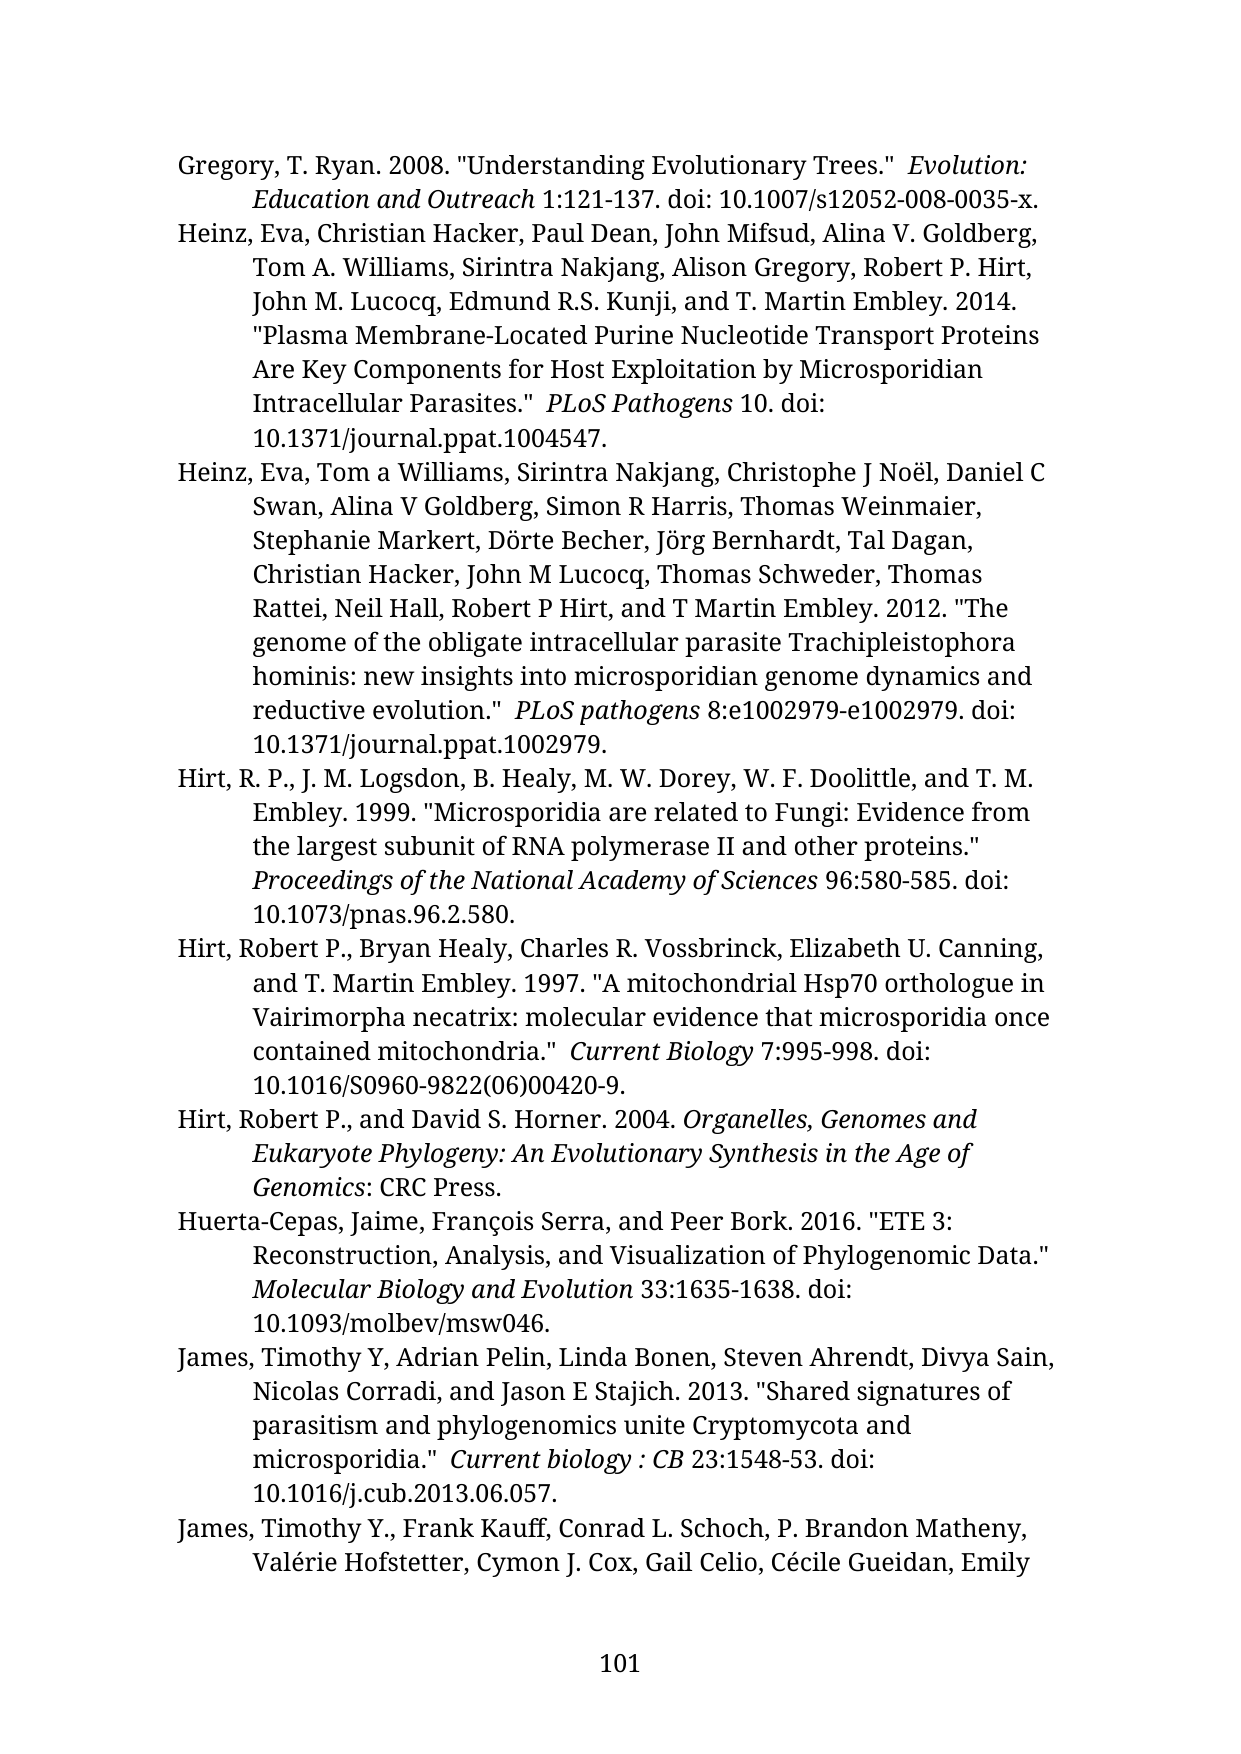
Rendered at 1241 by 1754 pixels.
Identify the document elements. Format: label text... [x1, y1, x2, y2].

text Huerta-Cepas, Jaime, François Serra, and Peer Bork. 2016. "ETE 3: Reconstruction, Analysis, and Visualization of Phylogenomic Data." Molecular Biology and Evolution 33:1635-1638. doi: 10.1093/molbev/msw046. [177, 1204, 1063, 1340]
text Heinz, Eva, Tom a Williams, Sirintra Nakjang, Christophe J Noël, Daniel C Swan, Alina V Goldberg, Simon R Harris, Thomas Weinmaier, Stephanie Markert, Dörte Becher, Jörg Bernhardt, Tal Dagan, Christian Hacker, John M Lucocq, Thomas Schweder, Thomas Rattei, Neil Hall, Robert P Hirt, and T Martin Embley. 2012. "The genome of the obligate intracellular parasite Trachipleistophora hominis: new insights into microsporidian genome dynamics and reductive evolution." PLoS pathogens 8:e1002979-e1002979. doi: 10.1371/journal.ppat.1002979. [177, 454, 1063, 761]
text Hirt, Robert P., Bryan Healy, Charles R. Vossbrinck, Elizabeth U. Canning, and T. Martin Embley. 1997. "A mitochondrial Hsp70 orthologue in Vairimorpha necatrix: molecular evidence that microsporidia once contained mitochondria." Current Biology 7:995-998. doi: 10.1016/S0960-9822(06)00420-9. [177, 931, 1063, 1101]
text Hirt, R. P., J. M. Logsdon, B. Healy, M. W. Dorey, W. F. Doolittle, and T. M. Embley. 1999. "Microsporidia are related to Fungi: Evidence from the largest subunit of RNA polymerase II and other proteins." Proceedings of the National Academy of Sciences 96:580-585. doi: 10.1073/pnas.96.2.580. [177, 761, 1063, 931]
text James, Timothy Y, Adrian Pelin, Linda Bonen, Steven Ahrendt, Divya Sain, Nicolas Corradi, and Jason E Stajich. 2013. "Shared signatures of parasitism and phylogenomics unite Cryptomycota and microsporidia." Current biology : CB 23:1548-53. doi: 10.1016/j.cub.2013.06.057. [177, 1340, 1063, 1510]
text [177, 1510, 1063, 1578]
text Heinz, Eva, Christian Hacker, Paul Dean, John Mifsud, Alina V. Goldberg, Tom A. Williams, Sirintra Nakjang, Alison Gregory, Robert P. Hirt, John M. Lucocq, Edmund R.S. Kunji, and T. Martin Embley. 2014. "Plasma Membrane-Located Purine Nucleotide Transport Proteins Are Key Components for Host Exploitation by Microsporidian Intracellular Parasites." PLoS Pathogens 10. doi: 10.1371/journal.ppat.1004547. [177, 216, 1063, 454]
text Gregory, T. Ryan. 2008. "Understanding Evolutionary Trees." Evolution: Education and Outreach 1:121-137. doi: 10.1007/s12052-008-0035-x. [177, 148, 1063, 216]
text Hirt, Robert P., and David S. Horner. 2004. Organelles, Genomes and Eukaryote Phylogeny: An Evolutionary Synthesis in the Age of Genomics: CRC Press. [177, 1101, 1063, 1204]
